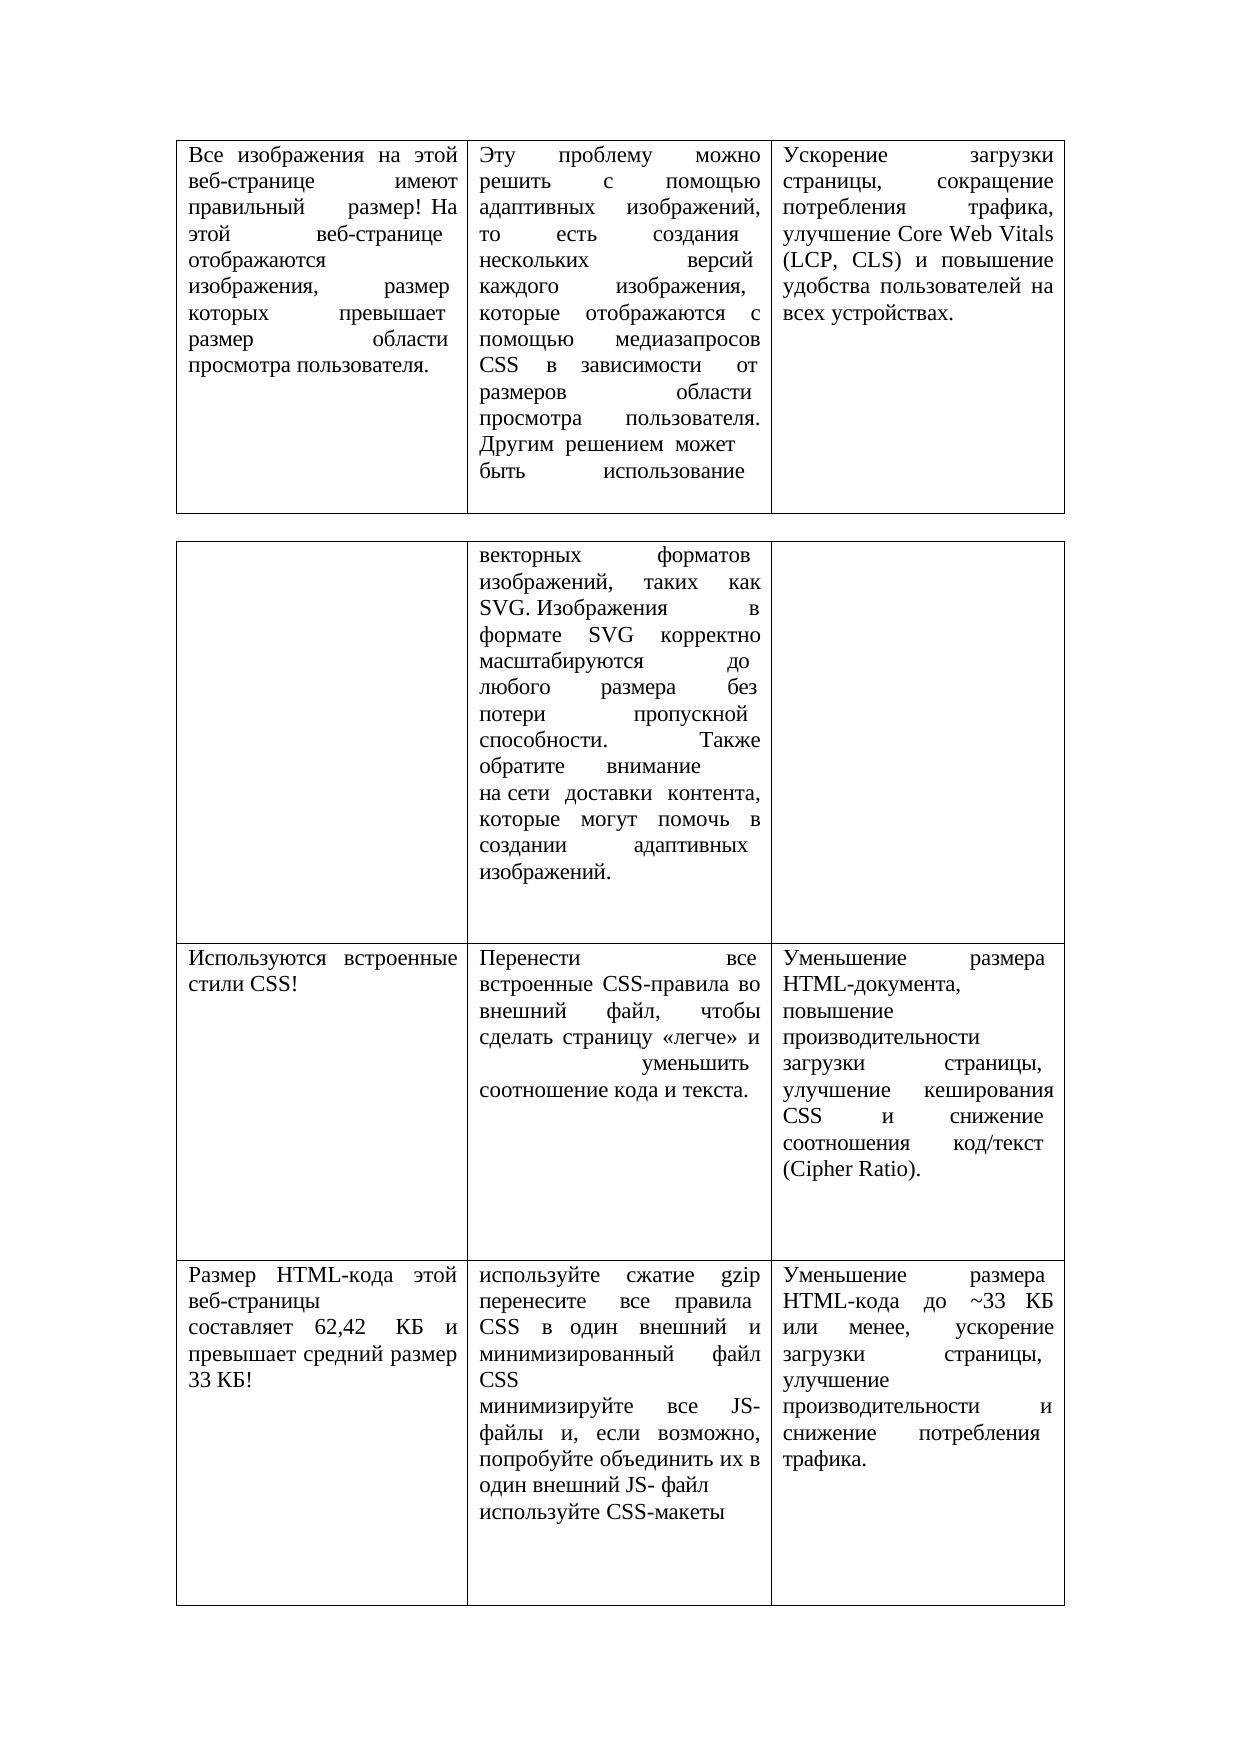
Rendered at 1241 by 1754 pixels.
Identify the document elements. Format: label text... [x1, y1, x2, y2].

table_cell Уменьшение размера HTML-документа, повышение производительности загрузки страницы, улучшение кеширования CSS и снижение соотношения код/текст (Cipher Ratio). [772, 944, 1064, 1259]
table_cell Ускорение загрузки страницы, сокращение потребления трафика, улучшение Core Web Vitals (LCP, CLS) и повышение удобства пользователей на всех устройствах. [772, 141, 1064, 513]
table_cell Все изображения на этой веб-странице имеют правильный размер! На этой веб-странице отображаются изображения, размер которых превышает размер области просмотра пользователя. [177, 141, 467, 513]
table_header [177, 542, 467, 943]
table_cell используйте сжатие gzip перенесите все правила CSS в один внешний и минимизированный файл CSS минимизируйте все JS- файлы и, если возможно, попробуйте объединить их в один внешний JS- файл используйте CSS-макеты [468, 1261, 771, 1604]
table_cell Используются встроенные стили CSS! [177, 944, 467, 1259]
table_cell Эту проблему можно решить с помощью адаптивных изображений, то есть создания нескольких версий каждого изображения, которые отображаются с помощью медиазапросов CSS в зависимости от размеров области просмотра пользователя. Другим решением может быть использование [468, 141, 771, 513]
table_cell Размер HTML-кода этой веб-страницы составляет 62,42 КБ и превышает средний размер 33 КБ! [177, 1261, 467, 1604]
table_cell Уменьшение размера HTML-кода до ~33 КБ или менее, ускорение загрузки страницы, улучшение производительности и снижение потребления трафика. [772, 1261, 1064, 1604]
table_cell Перенести все встроенные CSS-правила во внешний файл, чтобы сделать страницу «легче» и уменьшить соотношение кода и текста. [468, 944, 771, 1259]
table_header векторных форматов изображений, таких как SVG. Изображения в формате SVG корректно масштабируются до любого размера без потери пропускной способности. Также обратите внимание на сети доставки контента, которые могут помочь в создании адаптивных изображений. [468, 542, 771, 943]
table_header [772, 542, 1064, 943]
